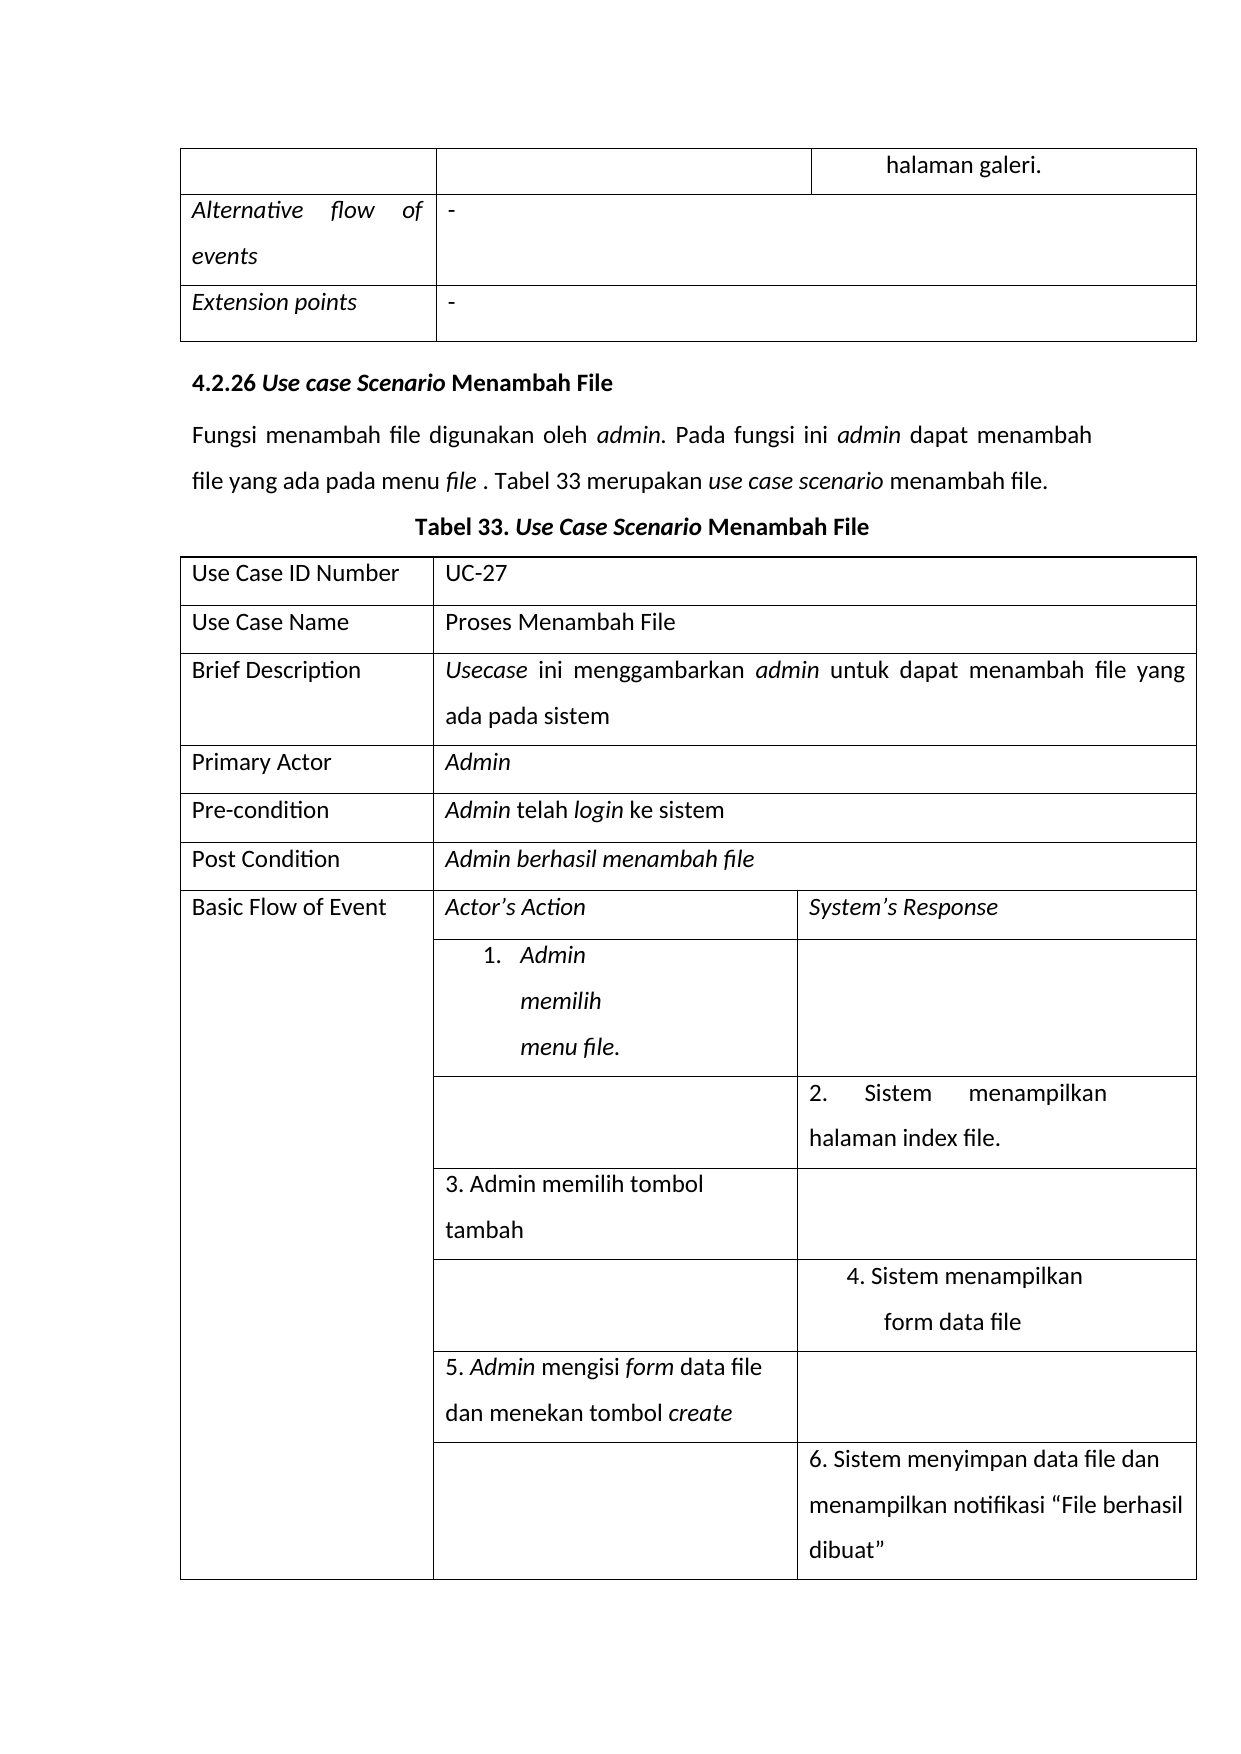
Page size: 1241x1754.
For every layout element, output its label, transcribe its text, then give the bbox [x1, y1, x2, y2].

table_cell Usecase ini menggambarkan admin untuk dapat menambah file yang ada pada sistem [434, 654, 1196, 745]
table_cell - [437, 286, 1196, 341]
table_cell Proses Menambah File [434, 606, 1196, 653]
table_cell [434, 1260, 797, 1351]
table_cell Admin [434, 746, 1196, 793]
table_cell 2. Sistem menampilkan halaman index file. [798, 1077, 1196, 1167]
table_cell Post Condition [181, 843, 433, 890]
table_cell [434, 1443, 797, 1579]
table_cell Extension points [181, 286, 436, 341]
table_cell 5. Admin mengisi form data file dan menekan tombol create [434, 1352, 797, 1442]
text Fungsi menambah file digunakan oleh admin. Pada fungsi ini admin dapat menambah file yang ada pada menu file . Tabel 33 merupakan use case scenario menambah file. [192, 419, 1092, 495]
table_cell [437, 149, 811, 193]
table_cell Admin berhasil menambah file [434, 843, 1196, 890]
table_cell System’s Response [798, 891, 1196, 938]
table_cell Brief Description [181, 654, 433, 745]
table_cell [798, 1352, 1196, 1442]
table_cell [434, 1077, 797, 1167]
table_cell Admin memilih menu file. [434, 940, 797, 1076]
table_cell 6. Sistem menyimpan data file dan menampilkan notifikasi “File berhasil dibuat” [798, 1443, 1196, 1579]
text Tabel 33. Use Case Scenario Menambah File [192, 511, 1092, 541]
table_cell Primary Actor [181, 746, 433, 793]
table_cell Basic Flow of Event [181, 891, 433, 1579]
table_cell Use Case Name [181, 606, 433, 653]
table_cell - [437, 195, 1196, 285]
table_cell Actor’s Action [434, 891, 797, 938]
table_cell 3. Admin memilih tombol tambah [434, 1169, 797, 1259]
table_cell Admin telah login ke sistem [434, 794, 1196, 842]
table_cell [812, 149, 1196, 193]
table_header UC-27 [434, 558, 1196, 605]
table_cell Alternative flow of events [181, 195, 436, 285]
subtitle 4.2.26 Use case Scenario Menambah File [192, 367, 1092, 398]
table_cell [798, 1169, 1196, 1259]
table_cell 4. Sistem menampilkan form data file [798, 1260, 1196, 1351]
table_header Use Case ID Number [181, 558, 433, 605]
table_cell [798, 940, 1196, 1076]
table_cell Pre-condition [181, 794, 433, 842]
